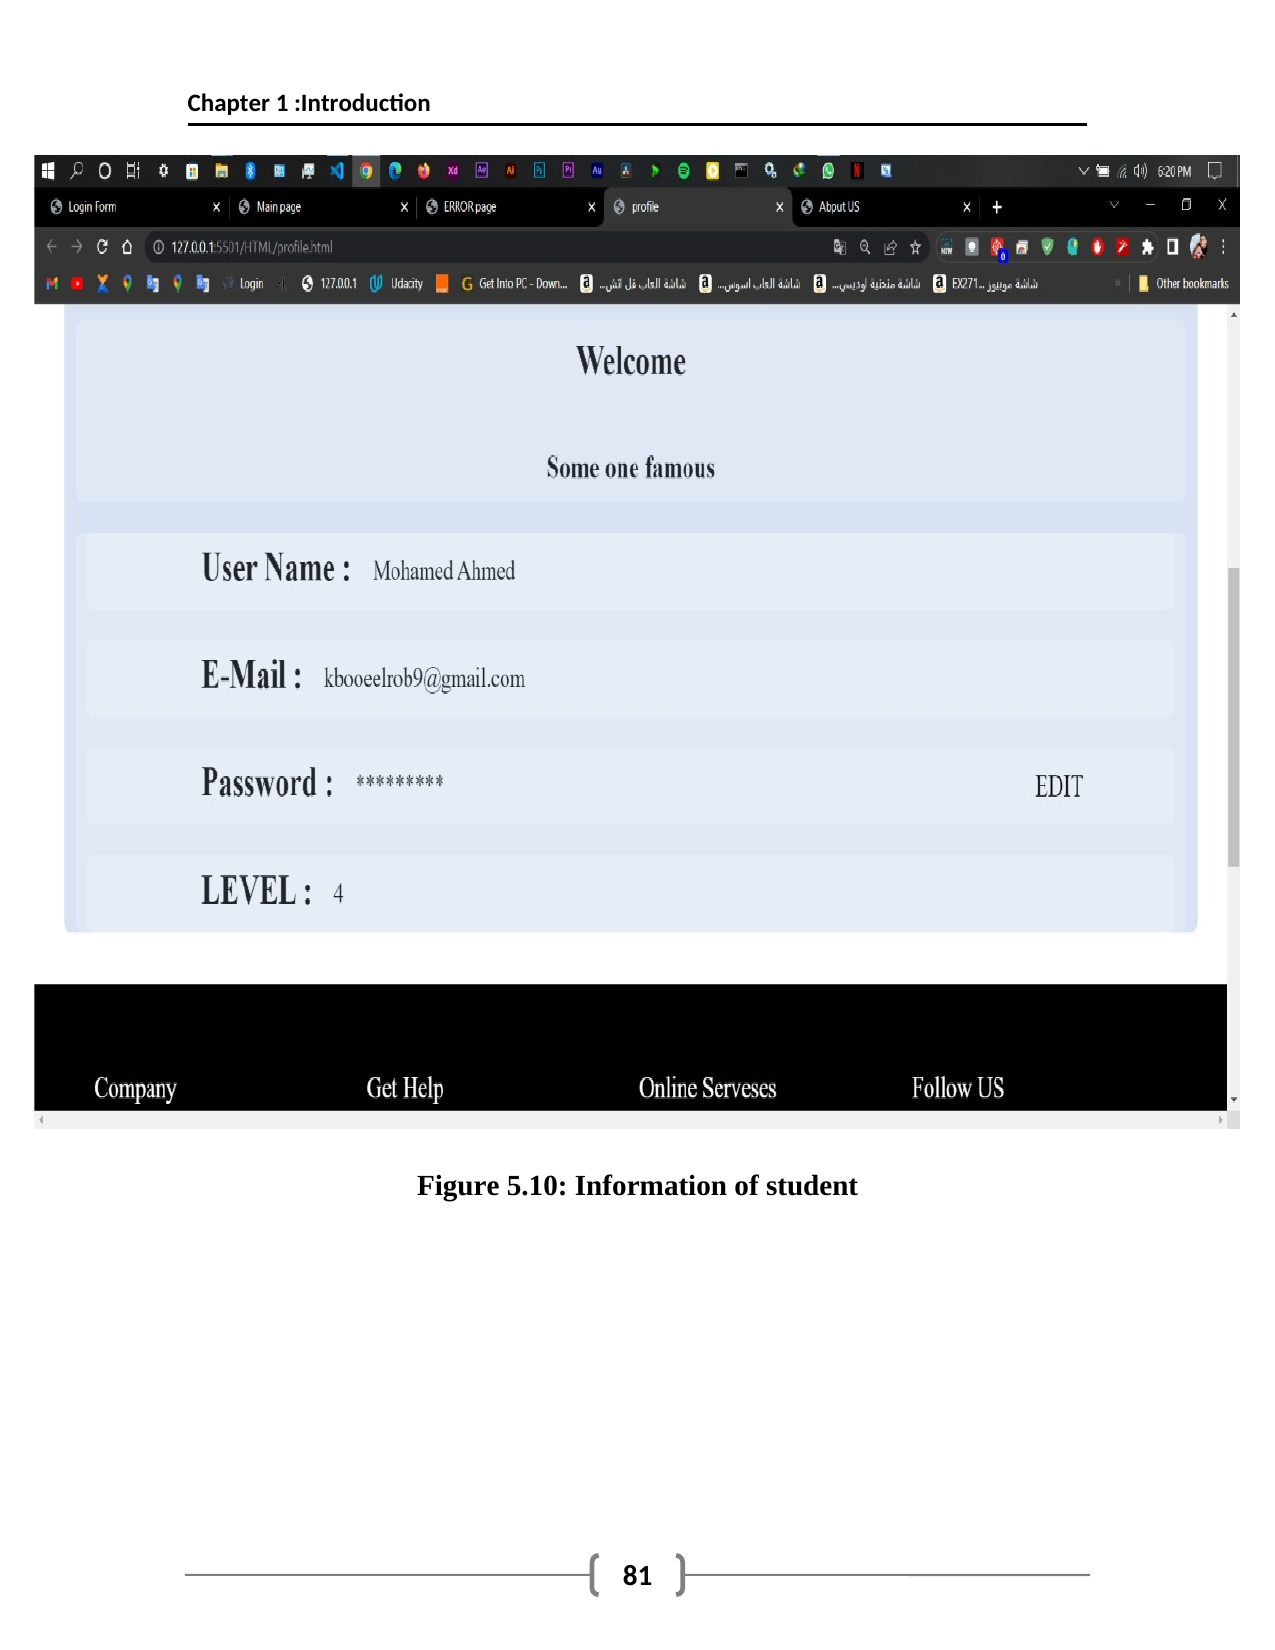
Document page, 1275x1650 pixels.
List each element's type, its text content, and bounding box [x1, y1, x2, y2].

picture [34, 155, 1240, 1129]
text Figure 5.10: Information of student [187, 1168, 1087, 1201]
